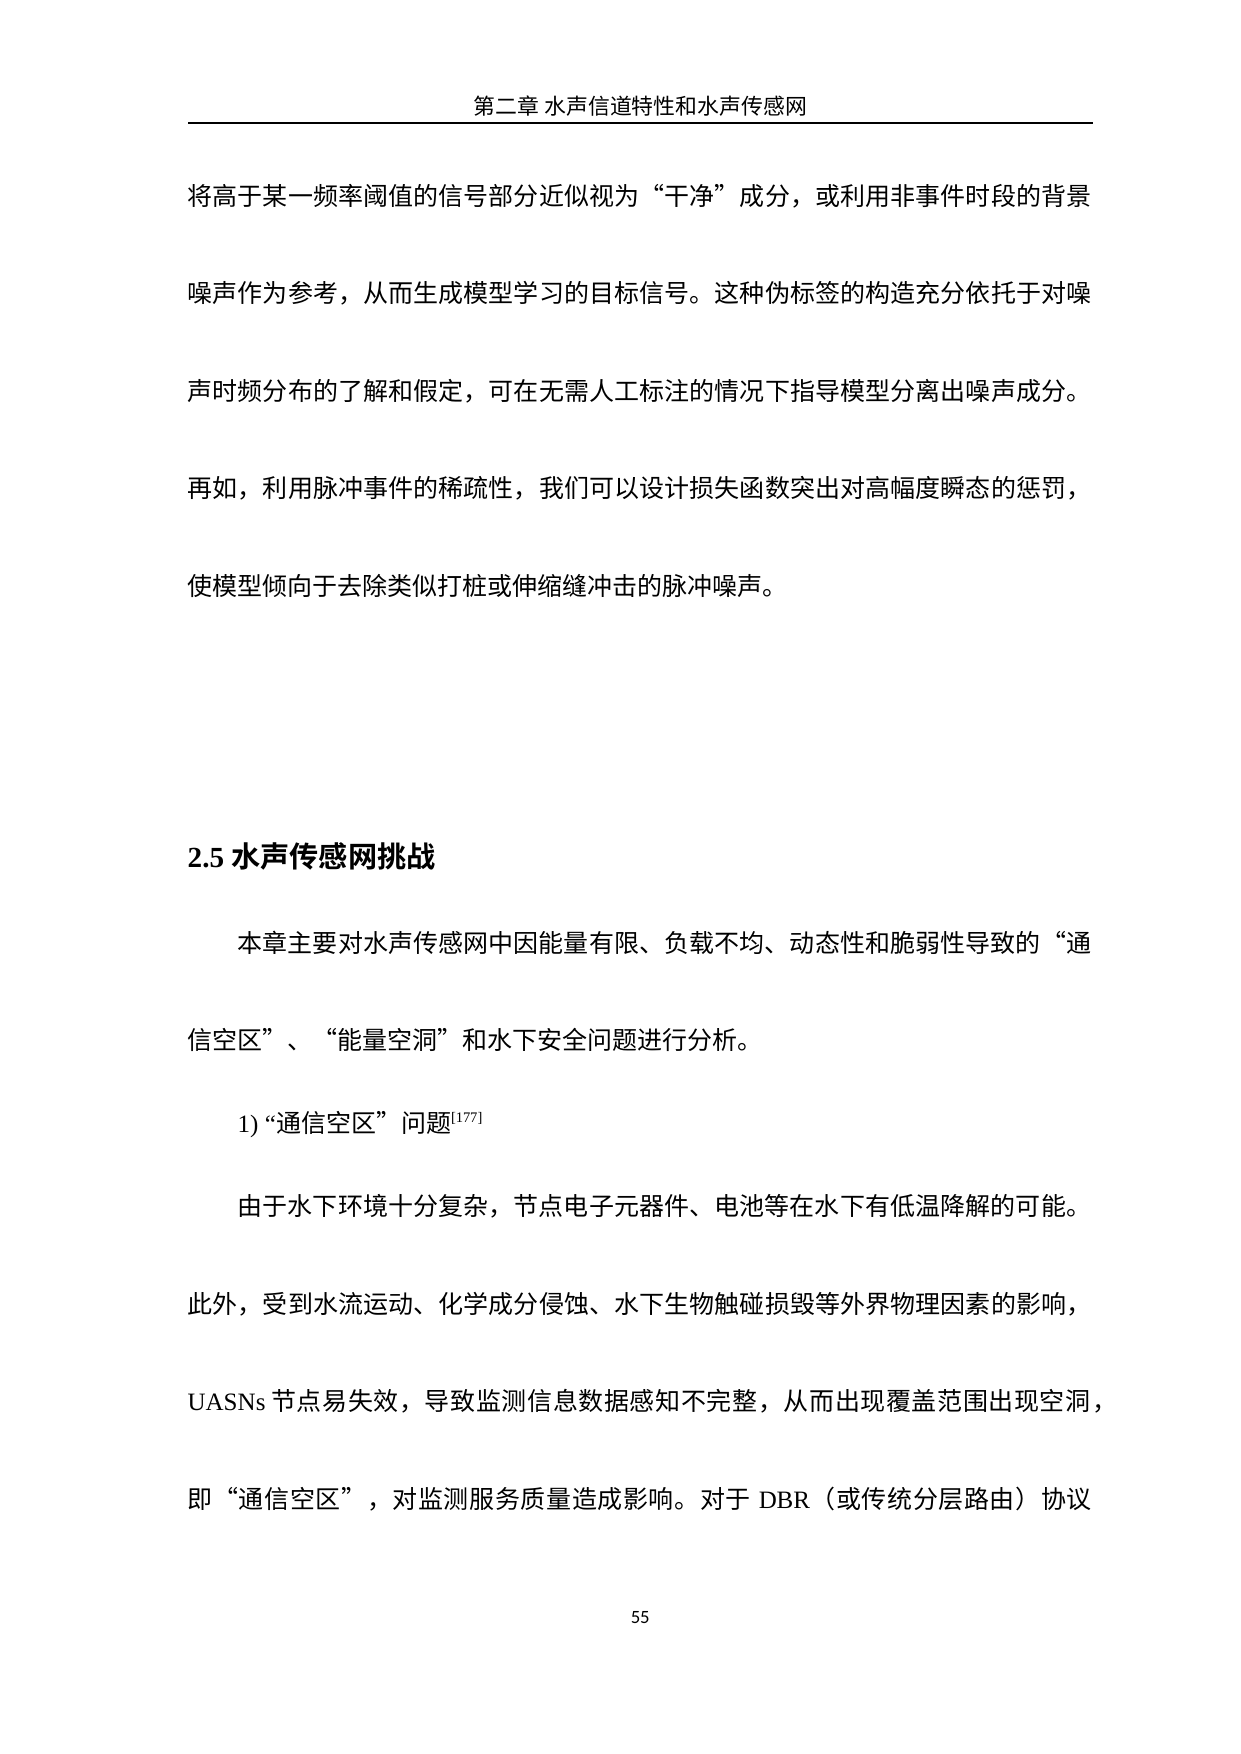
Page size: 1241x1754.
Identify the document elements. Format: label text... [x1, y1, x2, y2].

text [187, 162, 1093, 617]
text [187, 1172, 1093, 1530]
text 1) “通信空区”问题[131] [187, 1089, 1093, 1154]
text 本章主要对水声传感网中因能量有限、负载不均、动态性和脆弱性导致的“通信空区”、“能量空洞”和水下安全问题进行分析。 [187, 909, 1093, 1071]
text 2.5 水声传感网挑战 [187, 823, 1093, 888]
